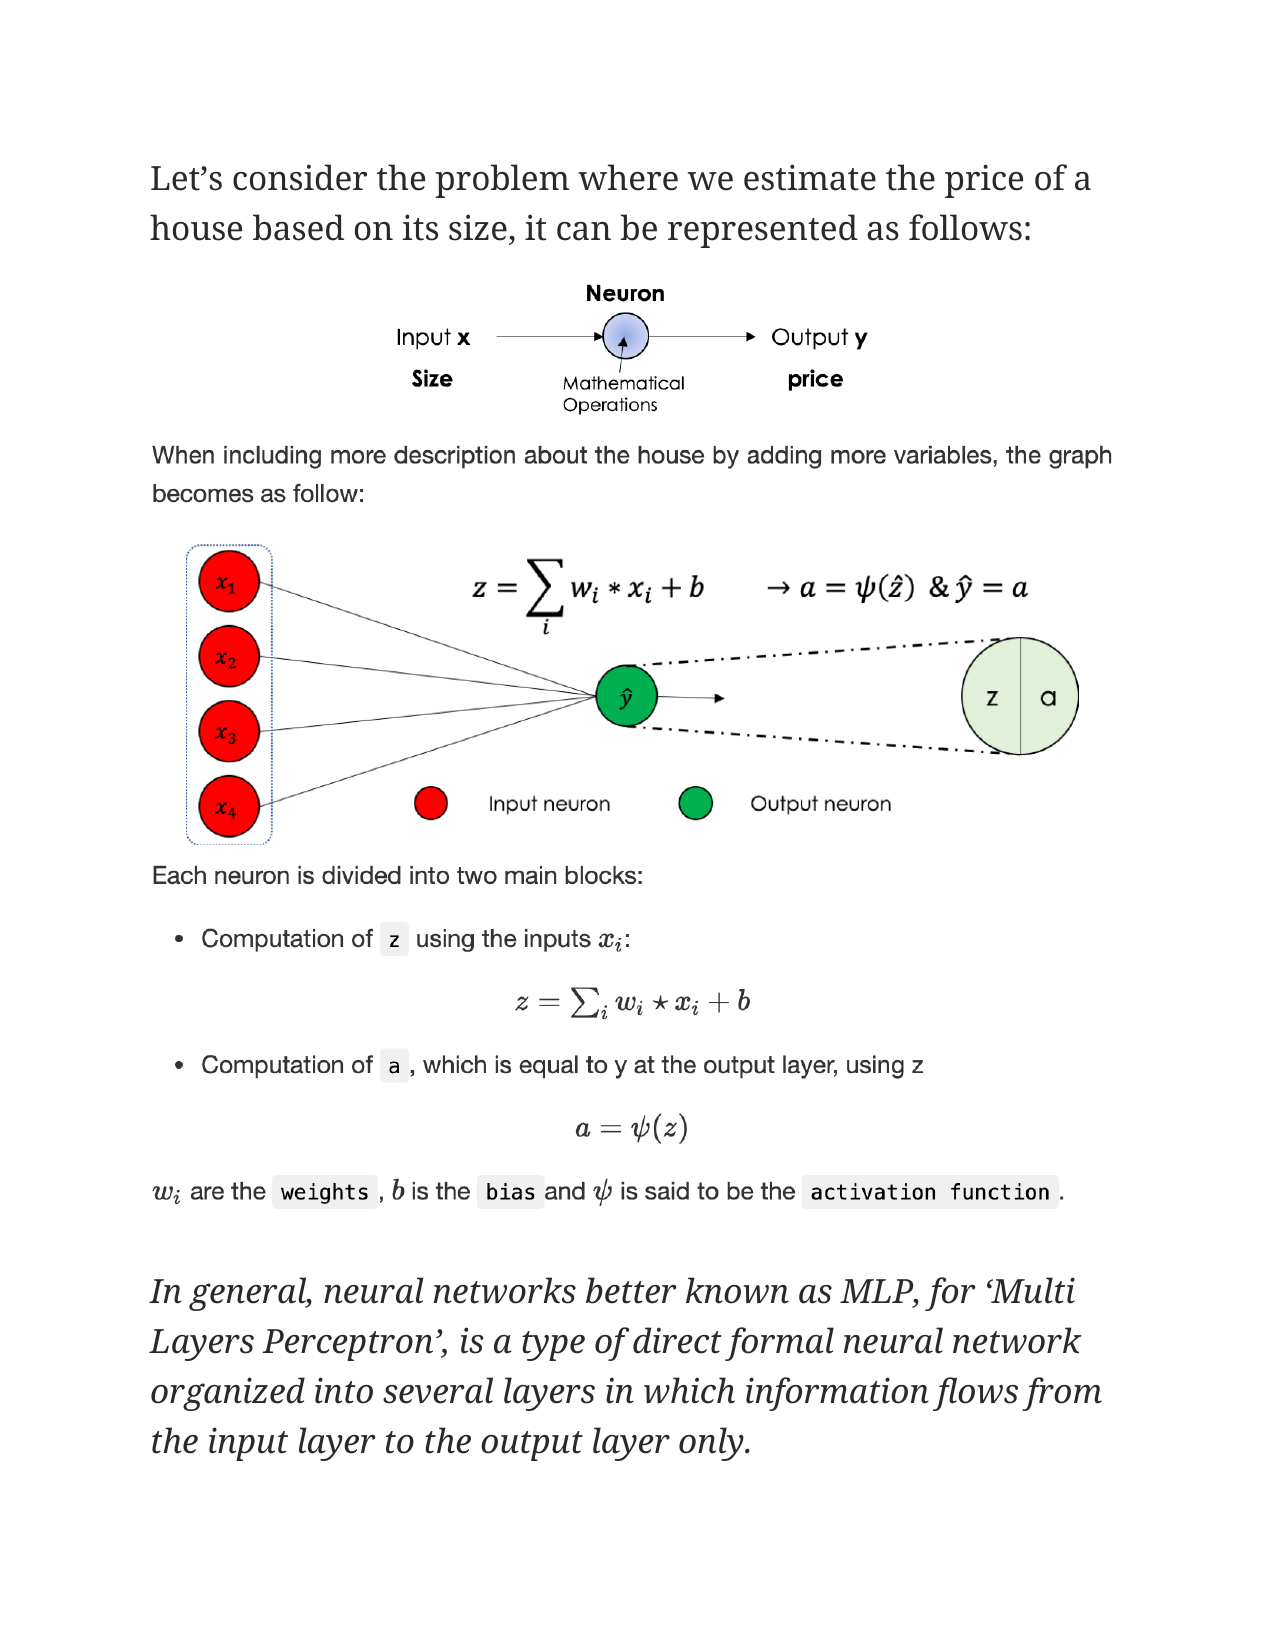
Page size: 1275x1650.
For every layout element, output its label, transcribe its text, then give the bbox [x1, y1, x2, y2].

picture [150, 250, 1125, 1213]
text Let’s consider the problem where we estimate the price of a house based on its size, it can be represented as follows: [150, 150, 1125, 250]
text In general, neural networks better known as MLP, for ‘Multi Layers Perceptron’, is a type of direct formal neural network organized into several layers in which information flows from the input layer to the output layer only. [150, 1263, 1125, 1463]
